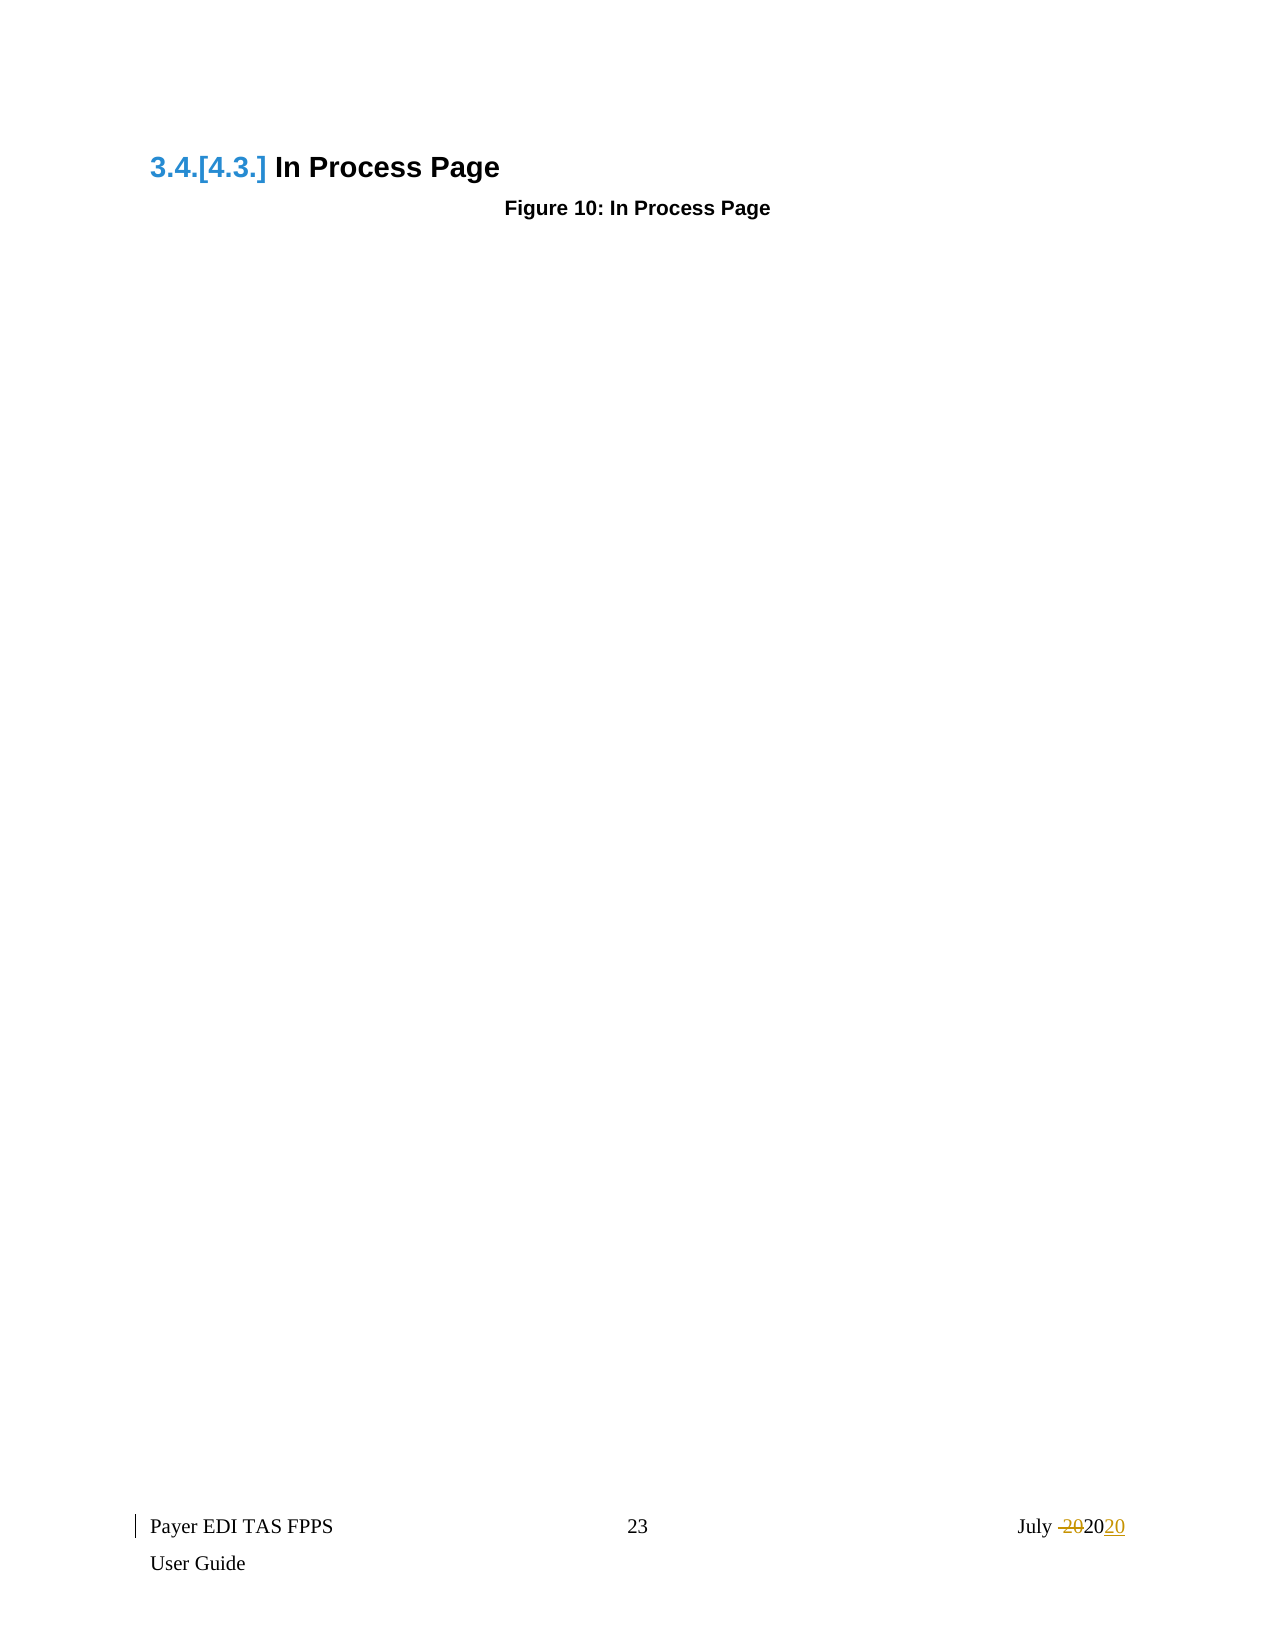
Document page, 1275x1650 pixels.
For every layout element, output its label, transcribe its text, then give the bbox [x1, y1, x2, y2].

subtitle In Process Page [150, 150, 1125, 183]
